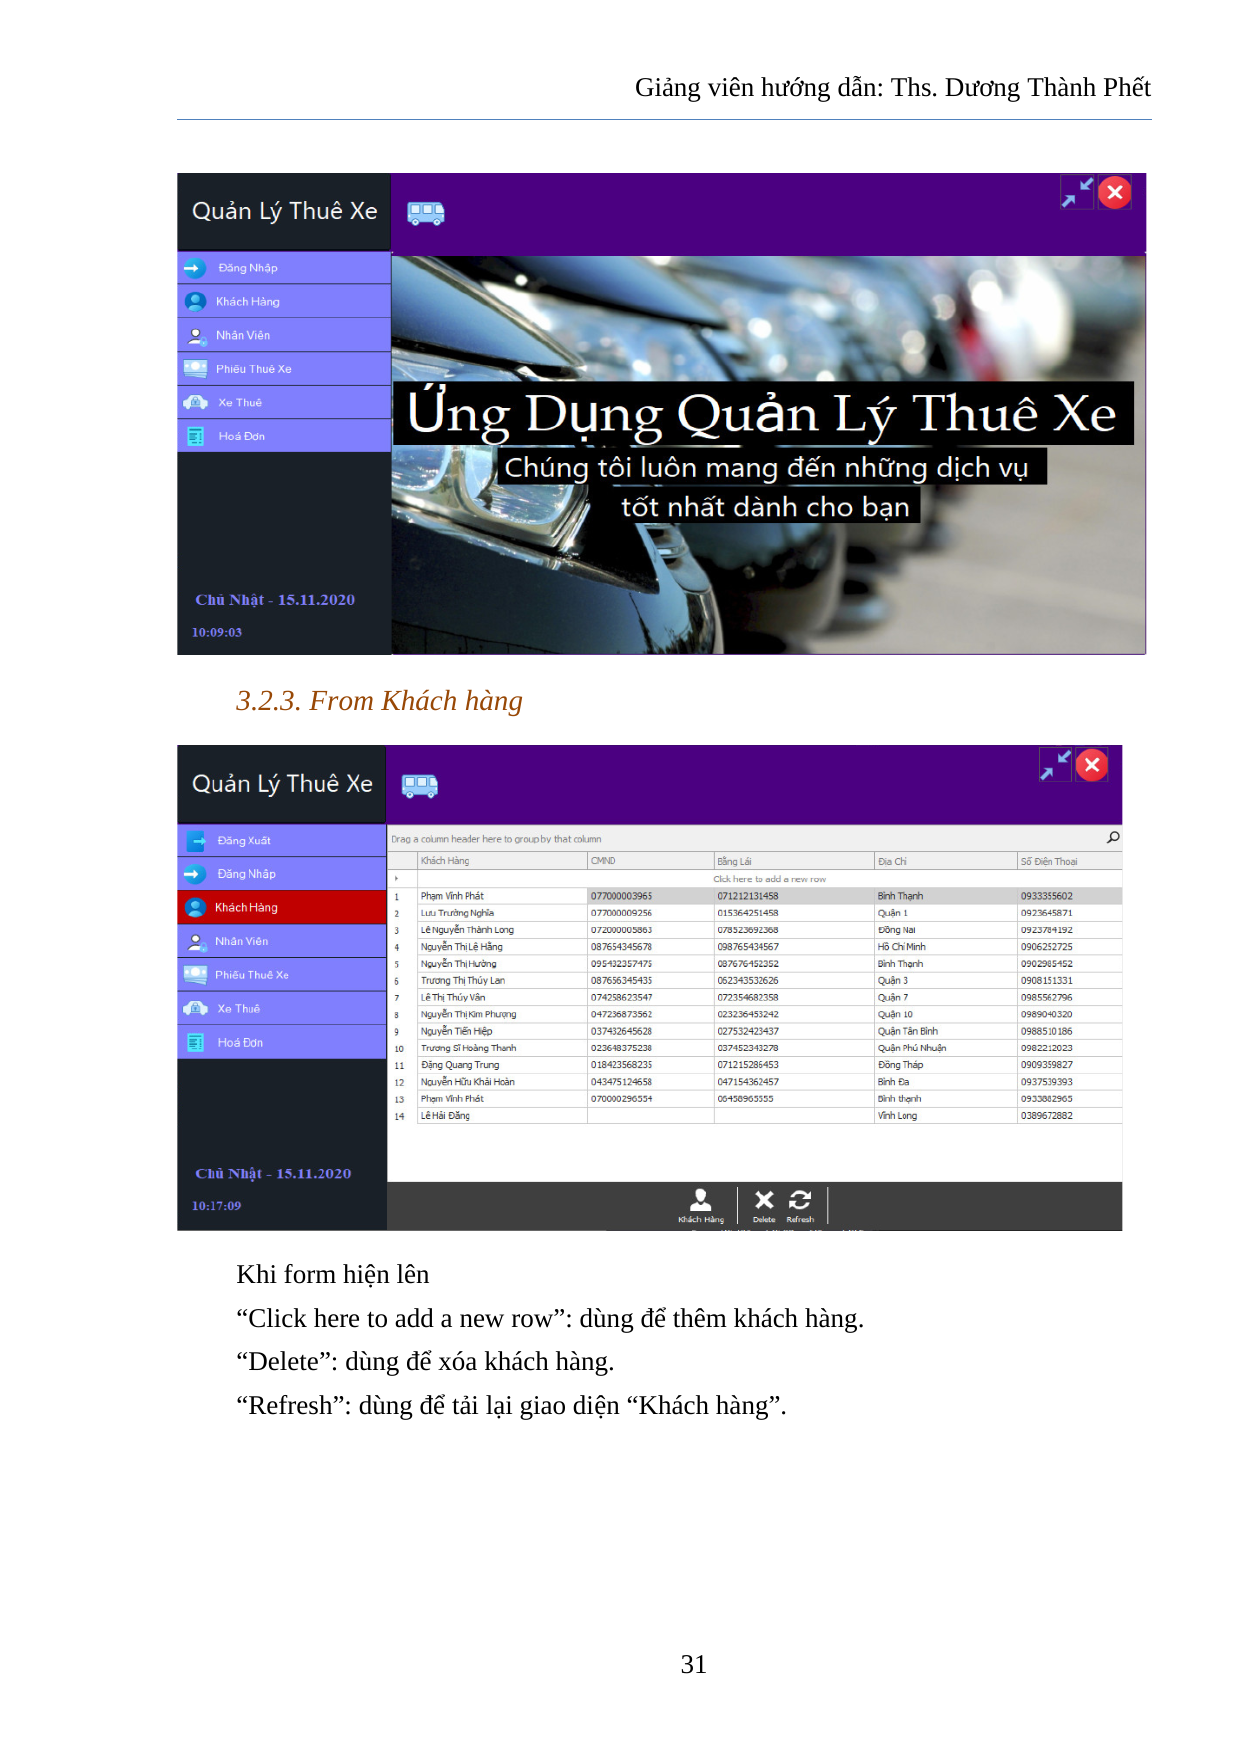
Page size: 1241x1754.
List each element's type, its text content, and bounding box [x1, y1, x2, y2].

text “Click here to add a new row”: dùng để thêm khách hàng. [177, 1302, 1152, 1333]
subtitle 3.2.3. From Khách hàng [177, 683, 1152, 716]
text “Refresh”: dùng để tải lại giao diện “Khách hàng”. [177, 1389, 1152, 1420]
picture [177, 745, 1123, 1231]
picture [177, 173, 1147, 655]
text “Delete”: dùng để xóa khách hàng. [177, 1346, 1152, 1377]
text Khi form hiện lên [177, 1258, 1152, 1289]
